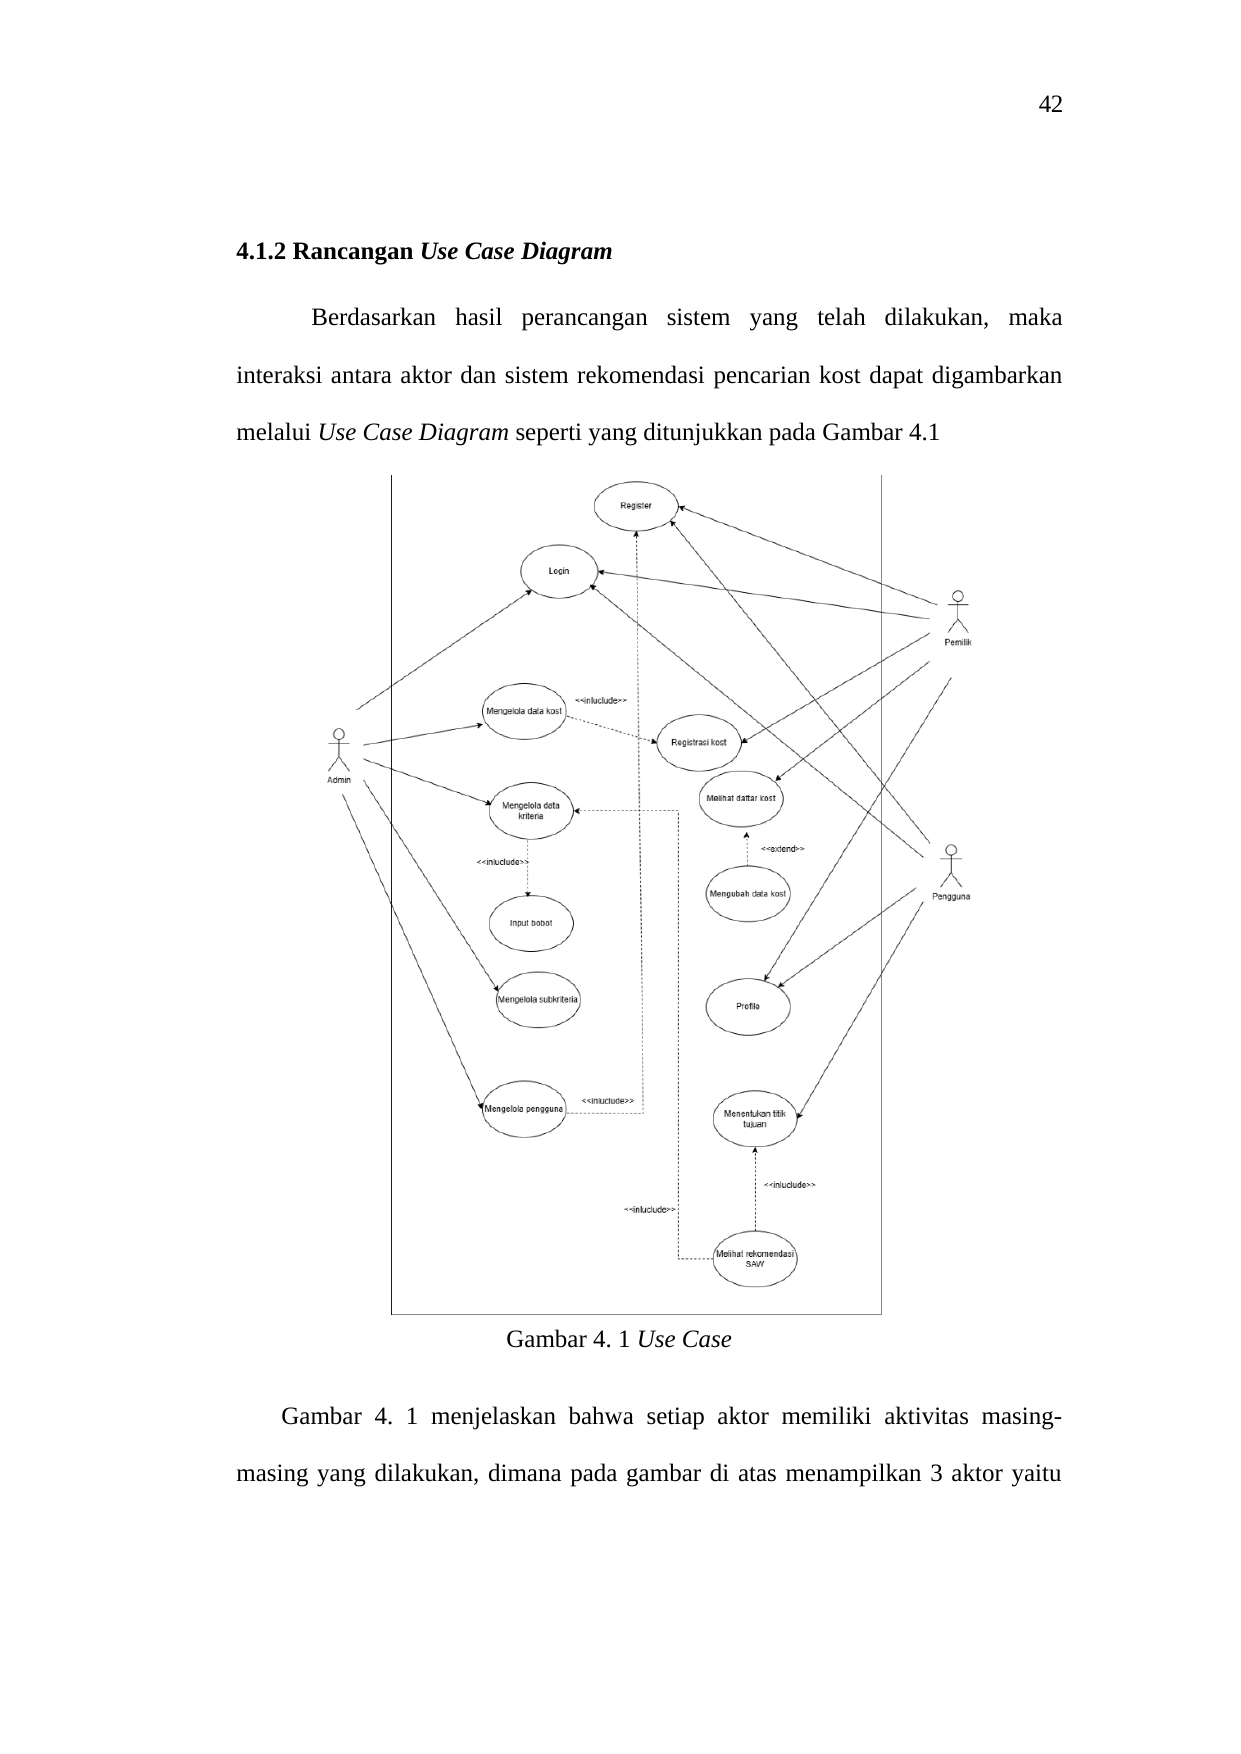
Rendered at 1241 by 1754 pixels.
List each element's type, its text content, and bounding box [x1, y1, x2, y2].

text Berdasarkan hasil perancangan sistem yang telah dilakukan, maka interaksi antara aktor dan sistem rekomendasi pencarian kost dapat digambarkan melalui Use Case Diagram seperti yang ditunjukkan pada Gambar 4.1 [236, 302, 1063, 446]
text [236, 1401, 1063, 1487]
subtitle 4.1.2 Rancangan Use Case Diagram [236, 236, 1063, 265]
picture [327, 475, 972, 1315]
